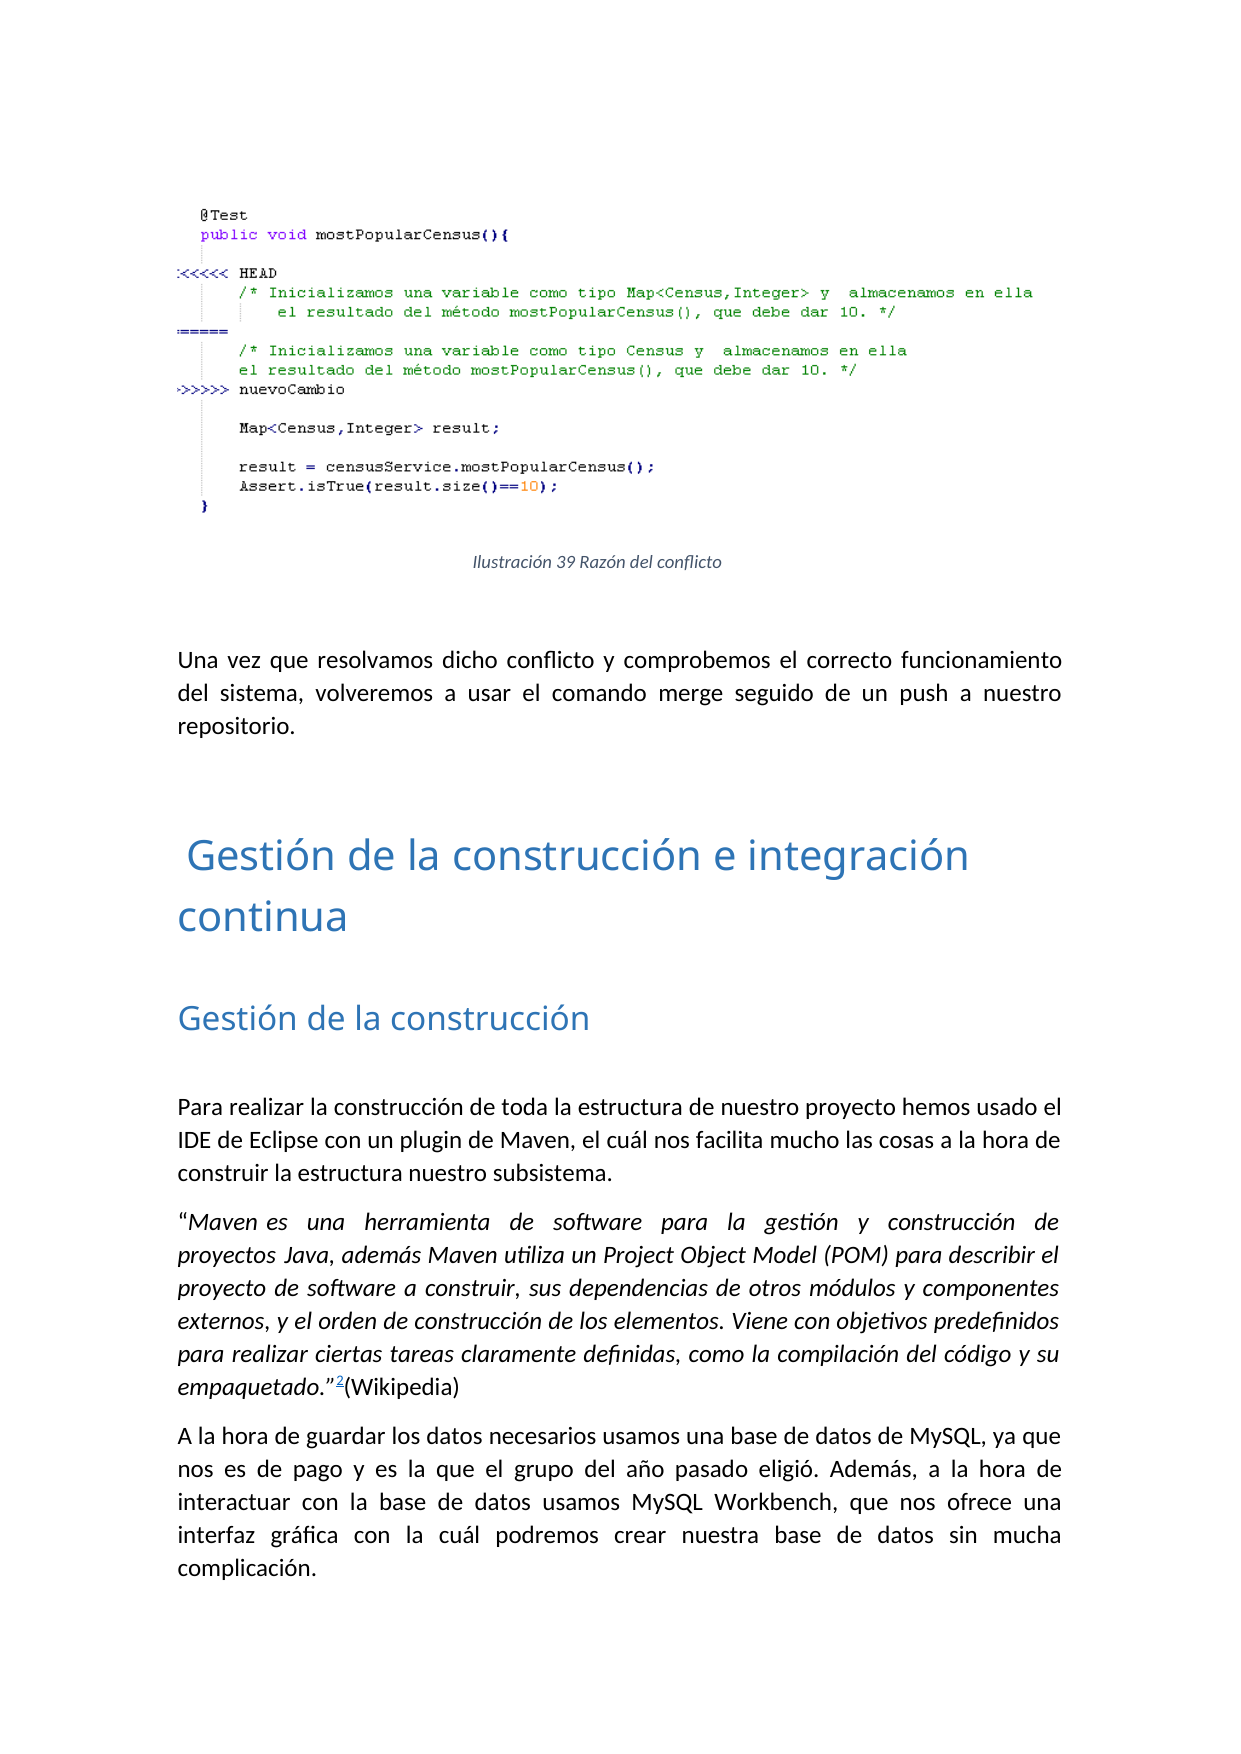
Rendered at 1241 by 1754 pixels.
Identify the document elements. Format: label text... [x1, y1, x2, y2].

text Una vez que resolvamos dicho conflicto y comprobemos el correcto funcionamiento del sistema, volveremos a usar el comando merge seguido de un push a nuestro repositorio. [177, 644, 1063, 740]
subtitle Gestión de la construcción e integración continua [177, 826, 1063, 944]
text “Maven es una herramienta de software para la gestión y construcción de proyectos Java, además Maven utiliza un Project Object Model (POM) para describir el proyecto de software a construir, sus dependencias de otros módulos y componentes externos, y el orden de construcción de los elementos. Viene con objetivos predefinidos para realizar ciertas tareas claramente definidas, como la compilación del código y su empaquetado.”2(Wikipedia) [177, 1206, 1063, 1401]
text A la hora de guardar los datos necesarios usamos una base de datos de MySQL, ya que nos es de pago y es la que el grupo del año pasado eligió. Además, a la hora de interactuar con la base de datos usamos MySQL Workbench, que nos ofrece una interfaz gráfica con la cuál podremos crear nuestra base de datos sin mucha complicación. [177, 1421, 1063, 1583]
picture [177, 197, 1063, 532]
text Ilustración 39 Razón del conflicto [398, 551, 1063, 574]
text Para realizar la construcción de toda la estructura de nuestro proyecto hemos usado el IDE de Eclipse con un plugin de Maven, el cuál nos facilita mucho las cosas a la hora de construir la estructura nuestro subsistema. [177, 1091, 1063, 1187]
subtitle Gestión de la construcción [177, 995, 1063, 1041]
